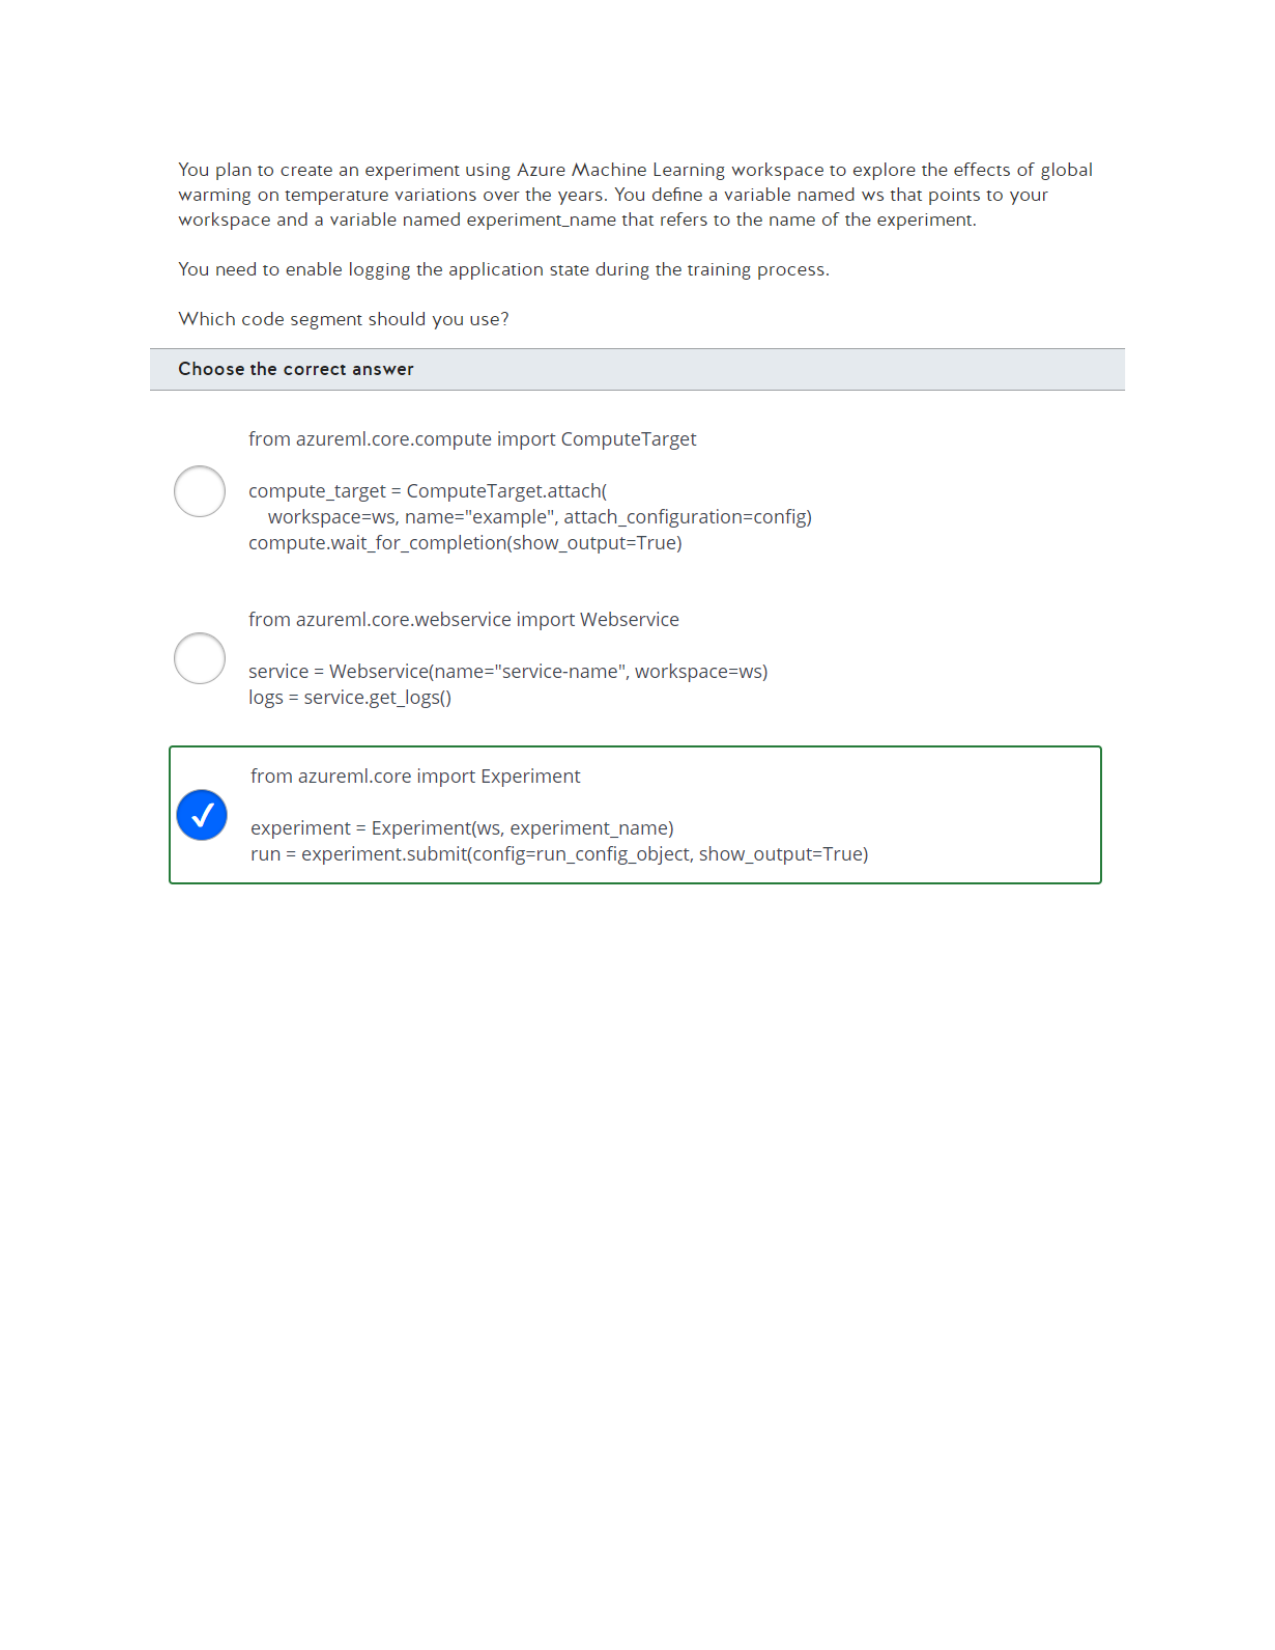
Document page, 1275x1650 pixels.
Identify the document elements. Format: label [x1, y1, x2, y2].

picture [150, 150, 1125, 900]
